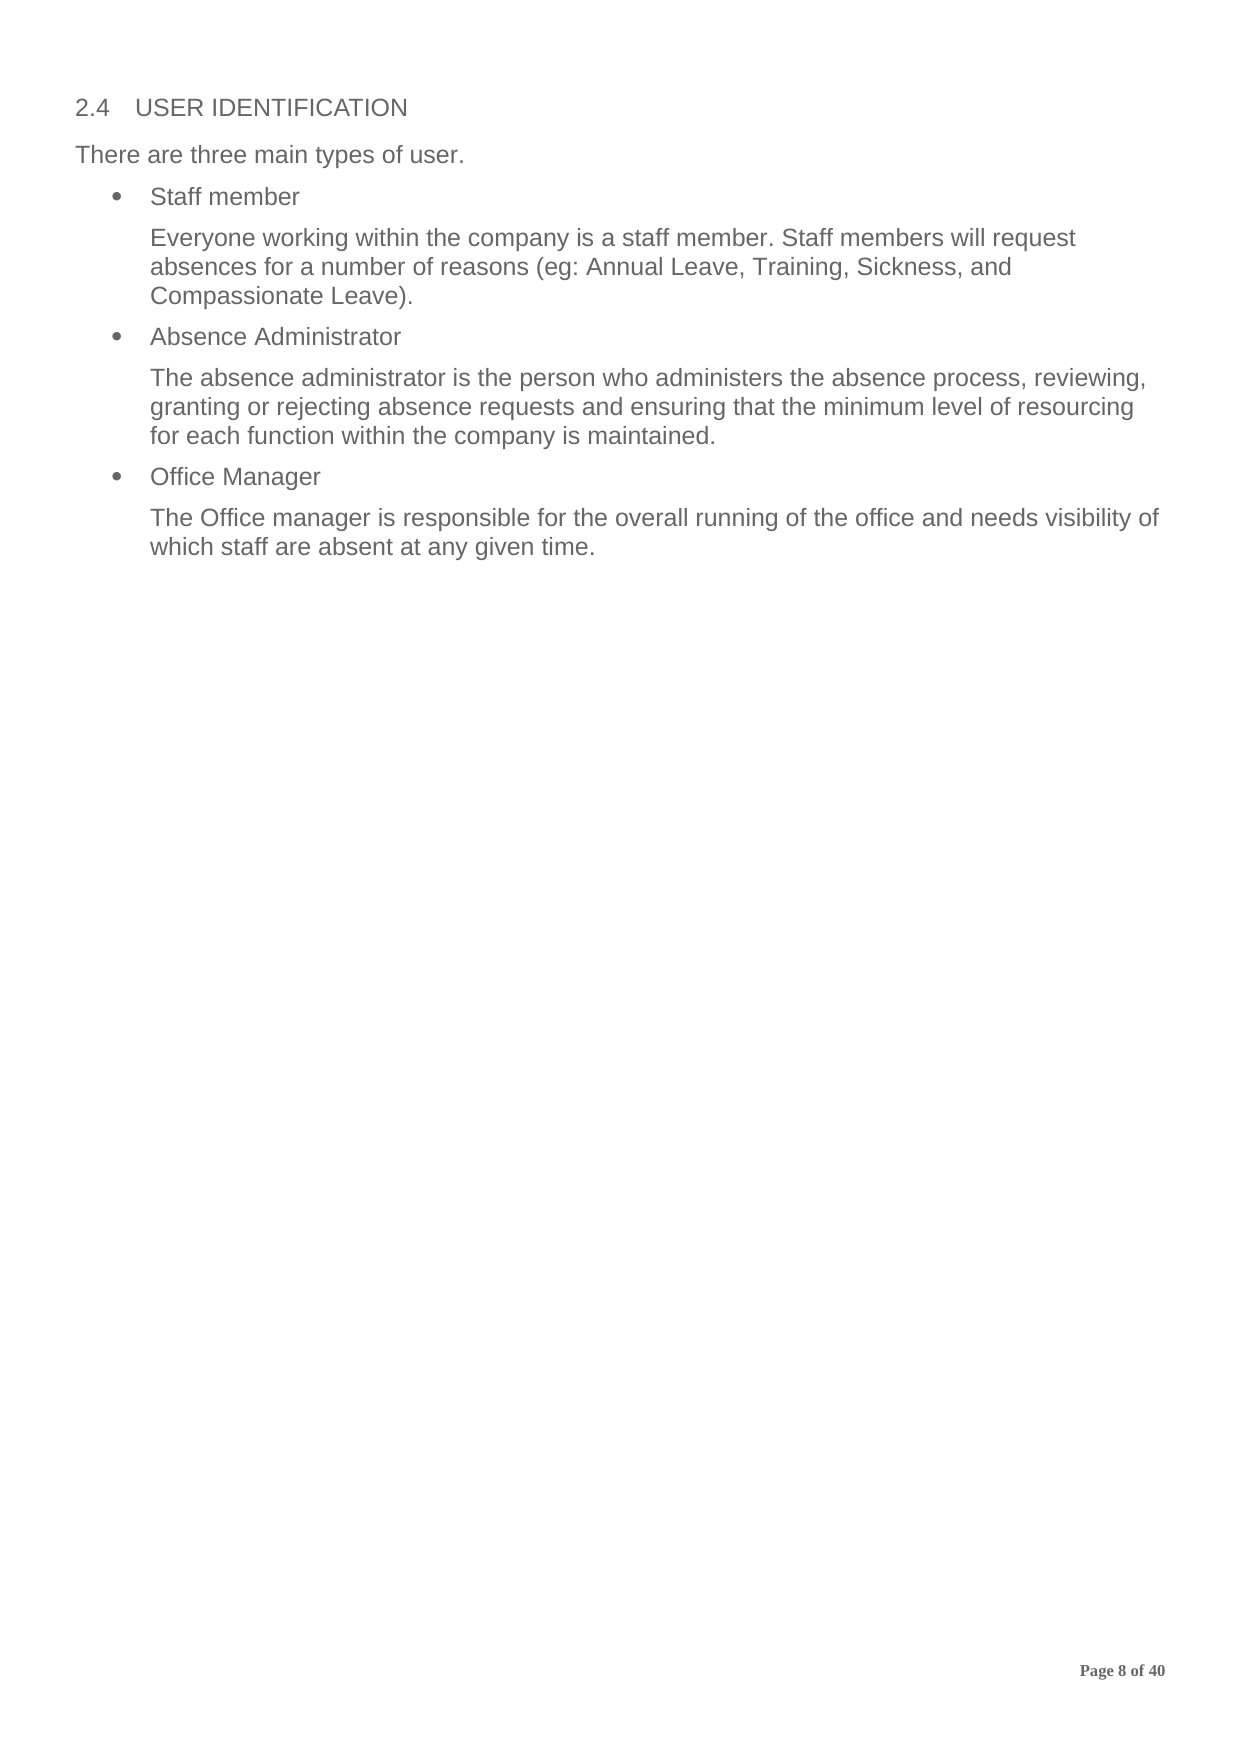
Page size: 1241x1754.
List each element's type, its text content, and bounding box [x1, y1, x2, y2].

list Absence Administrator [112, 322, 1165, 351]
text Everyone working within the company is a staff member. Staff members will request absences for a number of reasons (eg: Annual Leave, Training, Sickness, and Compassionate Leave). [150, 223, 1165, 309]
list Office Manager [112, 462, 1165, 491]
text There are three main types of user. [75, 141, 1165, 169]
text The absence administrator is the person who administers the absence process, reviewing, granting or rejecting absence requests and ensuring that the minimum level of resourcing for each function within the company is maintained. [150, 363, 1165, 449]
list Staff member [112, 182, 1165, 211]
subtitle User identification [75, 93, 1165, 122]
text The Office manager is responsible for the overall running of the office and needs visibility of which staff are absent at any given time. [150, 503, 1165, 561]
